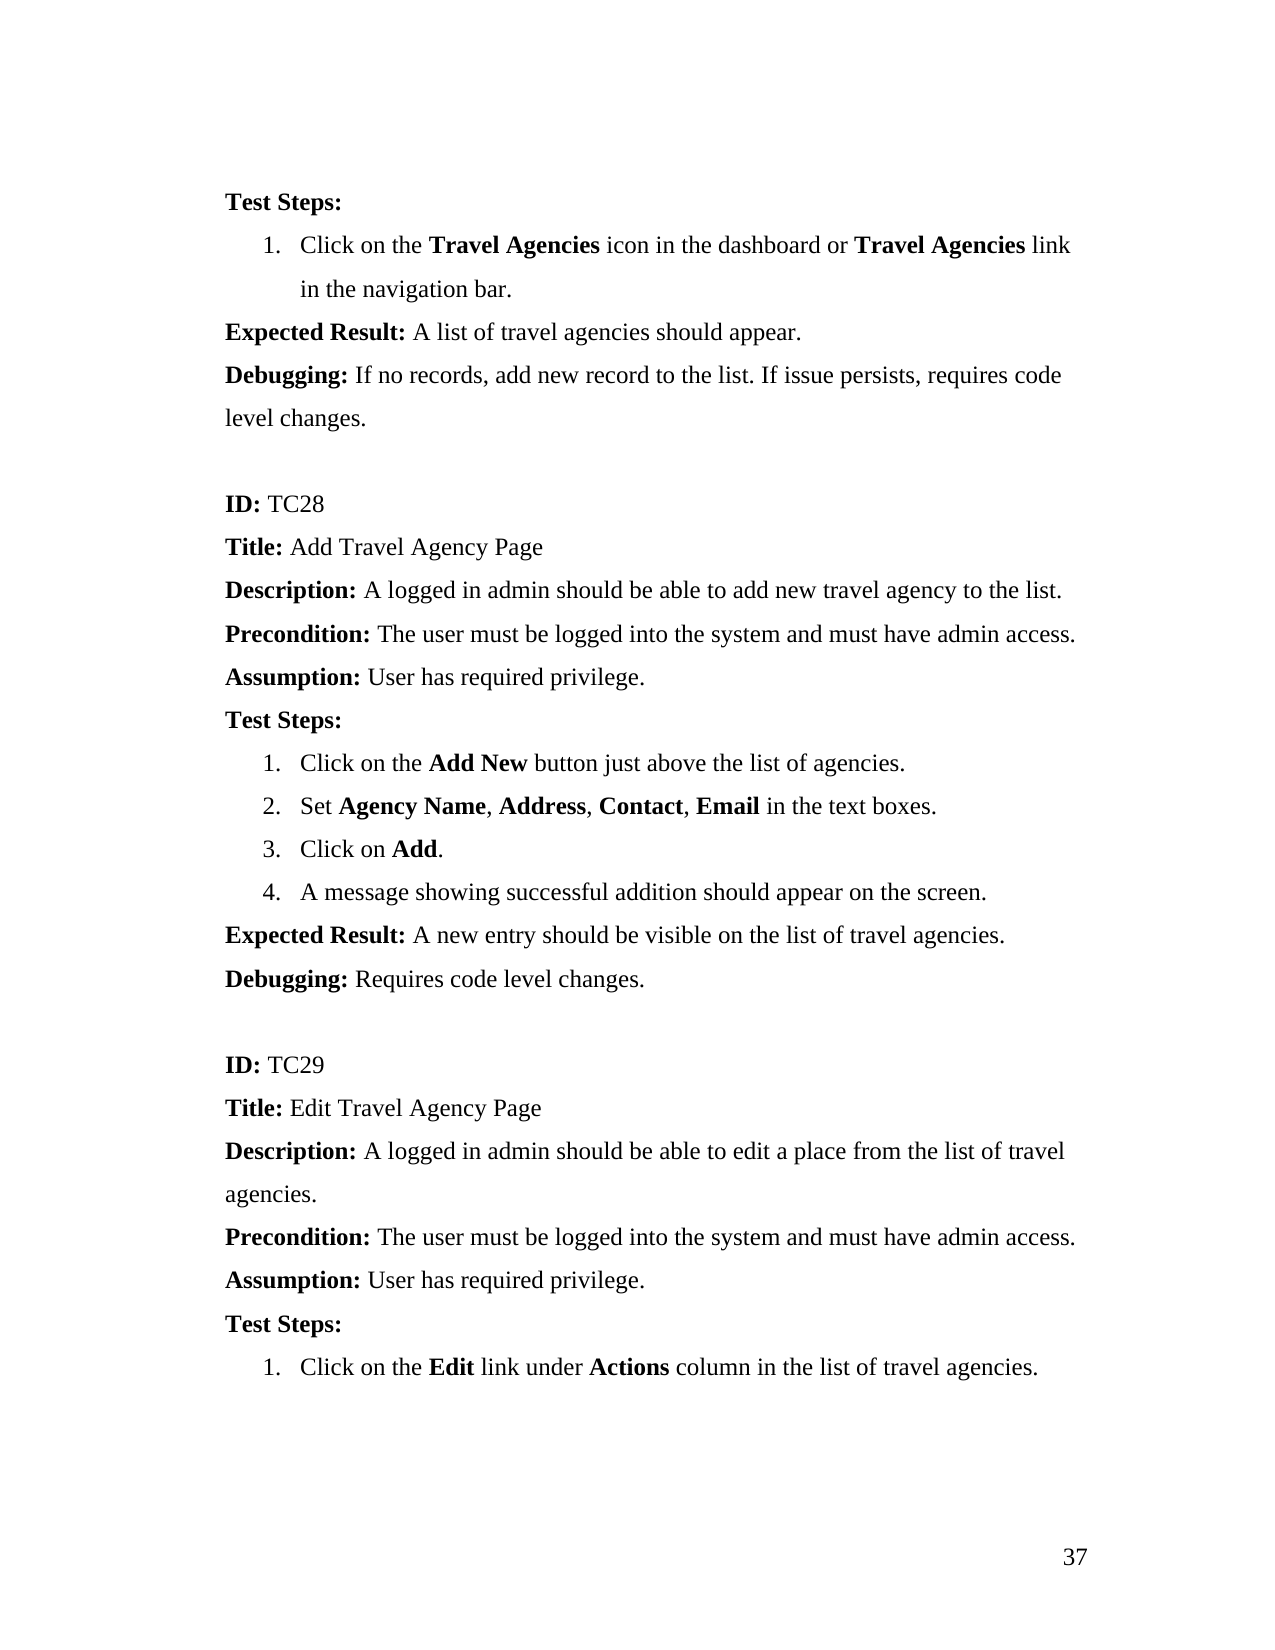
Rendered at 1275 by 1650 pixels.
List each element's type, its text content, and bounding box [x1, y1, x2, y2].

list Click on the Travel Agencies icon in the dashboard or Travel Agencies link in the navigation bar. [262, 231, 1087, 302]
text Expected Result: A new entry should be visible on the list of travel agencies. [225, 921, 1087, 949]
text Precondition: The user must be logged into the system and must have admin access. [225, 1222, 1087, 1251]
text ID: TC29 [225, 1050, 1087, 1079]
text Test Steps: [225, 187, 1087, 216]
list A message showing successful addition should appear on the screen. [262, 877, 1087, 906]
text Title: Add Travel Agency Page [225, 532, 1087, 561]
text Assumption: User has required privilege. [225, 662, 1087, 691]
text Debugging: If no records, add new record to the list. If issue persists, requires code level changes. [225, 360, 1087, 432]
text ID: TC28 [225, 489, 1087, 518]
list Click on the Add New button just above the list of agencies. [262, 748, 1087, 777]
text Test Steps: [225, 705, 1087, 734]
text Description: A logged in admin should be able to edit a place from the list of travel agencies. [225, 1136, 1087, 1208]
text Precondition: The user must be logged into the system and must have admin access. [225, 619, 1087, 647]
text Expected Result: A list of travel agencies should appear. [225, 317, 1087, 346]
list Click on Add. [262, 834, 1087, 863]
text Title: Edit Travel Agency Page [225, 1093, 1087, 1122]
text Debugging: Requires code level changes. [225, 964, 1087, 992]
text Assumption: User has required privilege. [225, 1266, 1087, 1294]
text Test Steps: [225, 1309, 1087, 1337]
list Click on the Edit link under Actions column in the list of travel agencies. [262, 1352, 1087, 1381]
text Description: A logged in admin should be able to add new travel agency to the list. [225, 576, 1087, 604]
list Set Agency Name, Address, Contact, Email in the text boxes. [262, 791, 1087, 820]
